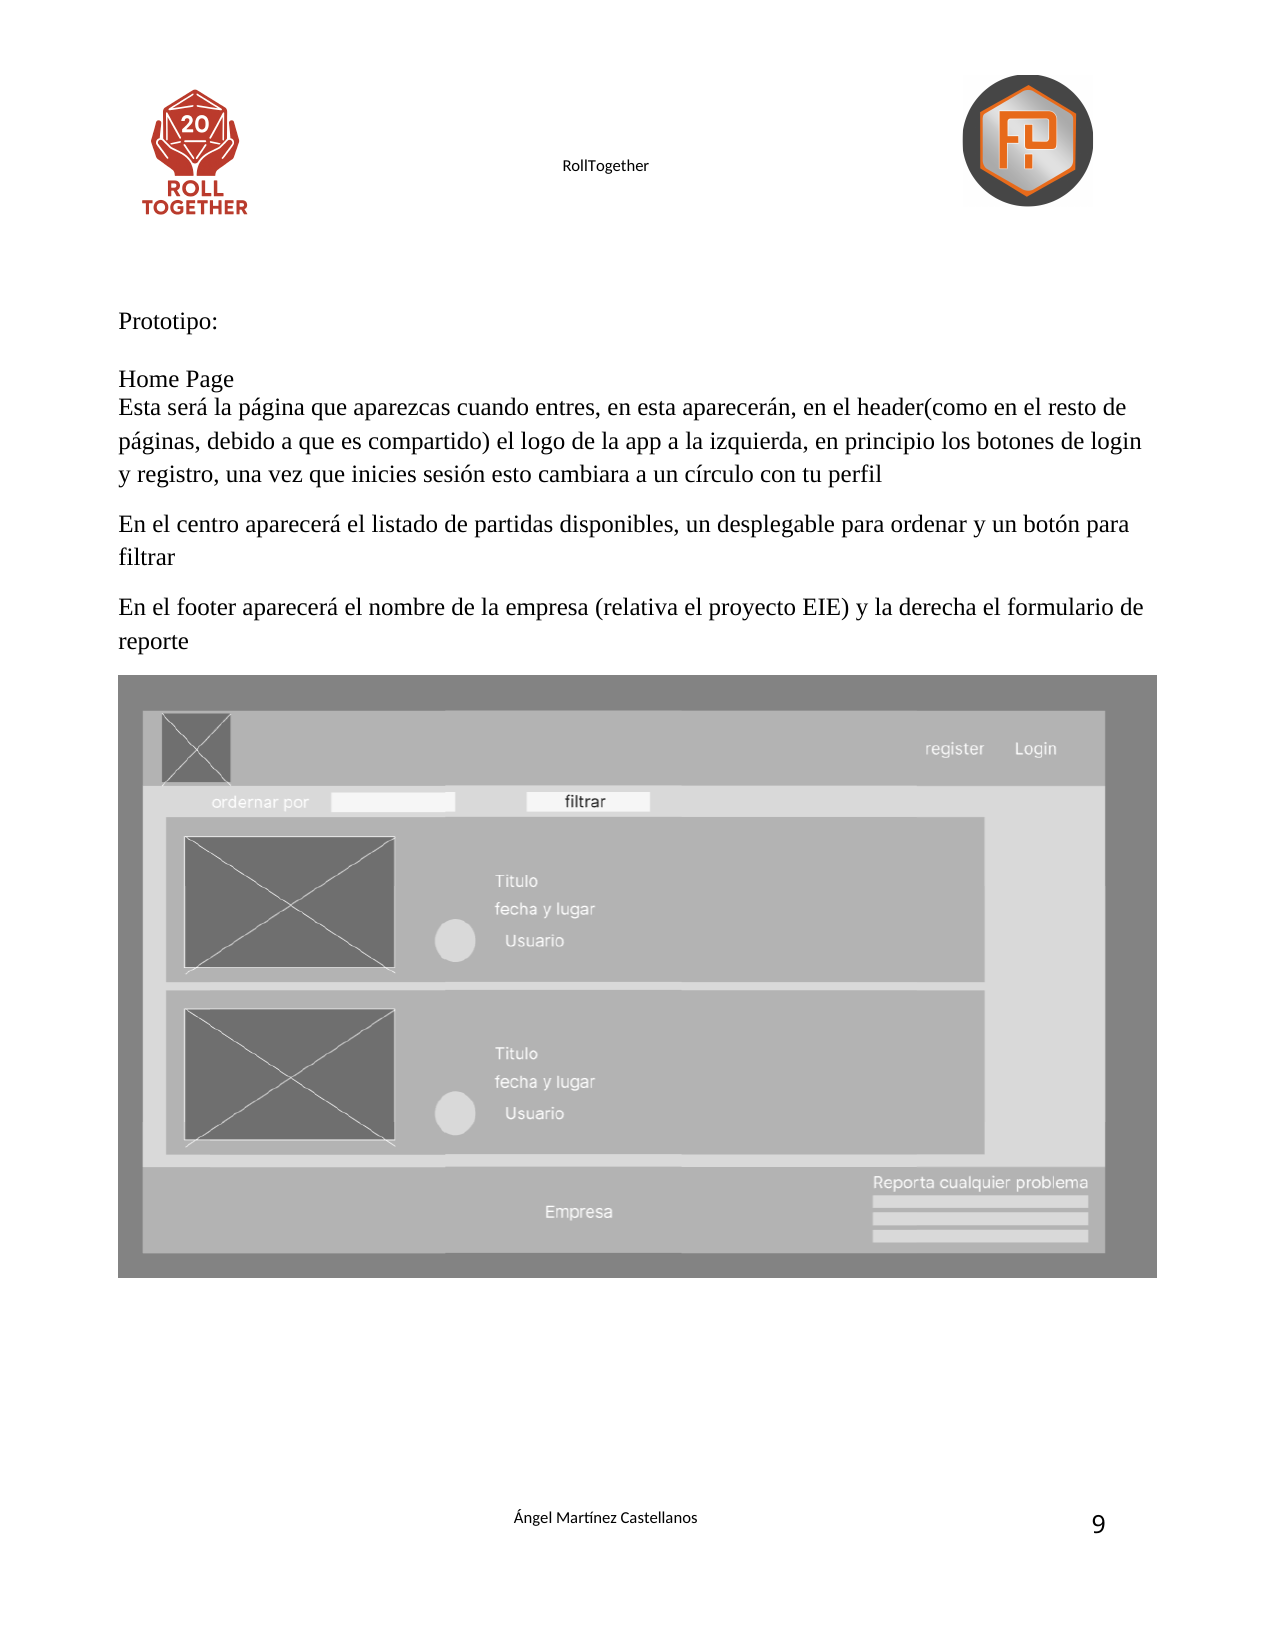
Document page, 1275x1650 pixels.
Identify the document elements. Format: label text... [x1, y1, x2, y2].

text Prototipo: [118, 306, 1157, 364]
text En el centro aparecerá el listado de partidas disponibles, un desplegable para ordenar y un botón para filtrar [118, 509, 1157, 571]
text Esta será la página que aparezcas cuando entres, en esta aparecerán, en el header(como en el resto de páginas, debido a que es compartido) el logo de la app a la izquierda, en principio los botones de login y registro, una vez que inicies sesión esto cambiara a un círculo con tu perfil [118, 392, 1157, 488]
picture [118, 675, 1157, 1278]
text Home Page [118, 364, 1157, 392]
picture [118, 75, 273, 230]
text En el footer aparecerá el nombre de la empresa (relativa el proyecto EIE) y la derecha el formulario de reporte [118, 592, 1157, 654]
picture [962, 75, 1094, 207]
